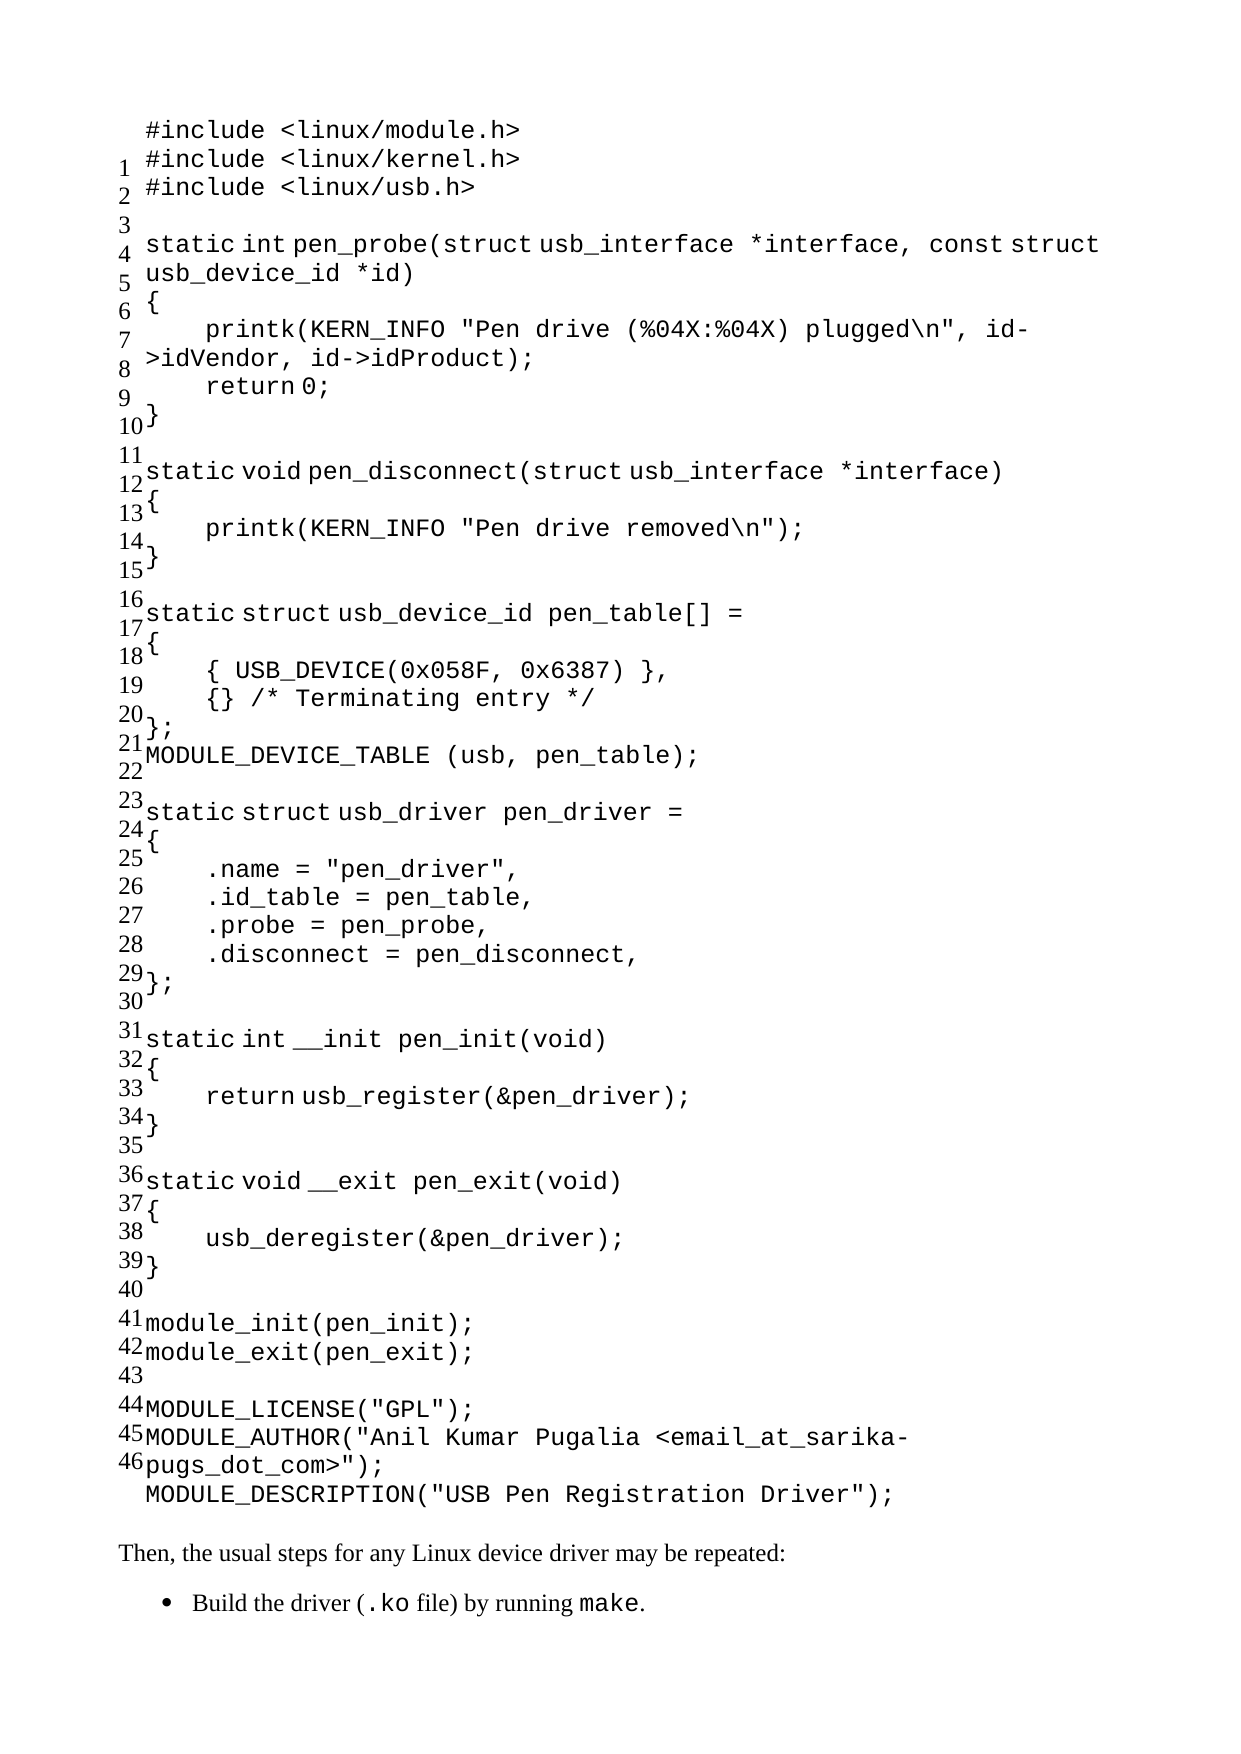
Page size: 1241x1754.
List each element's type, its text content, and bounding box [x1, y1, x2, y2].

text Then, the usual steps for any Linux device driver may be repeated: [118, 1538, 1122, 1567]
table_header #include <linux/module.h> #include <linux/kernel.h> #include <linux/usb.h> static int pen_probe(struct usb_interface *interface, const struct usb_device_id *id) { printk(KERN_INFO "Pen drive (%04X:%04X) plugged\n", id->idVendor, id->idProduct); return 0; } static void pen_disconnect(struct usb_interface *interface) { printk(KERN_INFO "Pen drive removed\n"); } static struct usb_device_id pen_table[] = { { USB_DEVICE(0x058F, 0x6387) }, {} /* Terminating entry */ }; MODULE_DEVICE_TABLE (usb, pen_table); static struct usb_driver pen_driver = { .name = "pen_driver", .id_table = pen_table, .probe = pen_probe, .disconnect = pen_disconnect, }; static int __init pen_init(void) { return usb_register(&pen_driver); } static void __exit pen_exit(void) { usb_deregister(&pen_driver); } module_init(pen_init); module_exit(pen_exit); MODULE_LICENSE("GPL"); MODULE_AUTHOR("Anil Kumar Pugalia <email_at_sarika-pugs_dot_com>"); MODULE_DESCRIPTION("USB Pen Registration Driver"); [145, 118, 1122, 1510]
table_header 1 2 3 4 5 6 7 8 9 10 11 12 13 14 15 16 17 18 19 20 21 22 23 24 25 26 27 28 29 30 31 32 33 34 35 36 37 38 39 40 41 42 43 44 45 46 [118, 118, 145, 1510]
list Build the driver (.ko file) by running make. [162, 1588, 1122, 1618]
